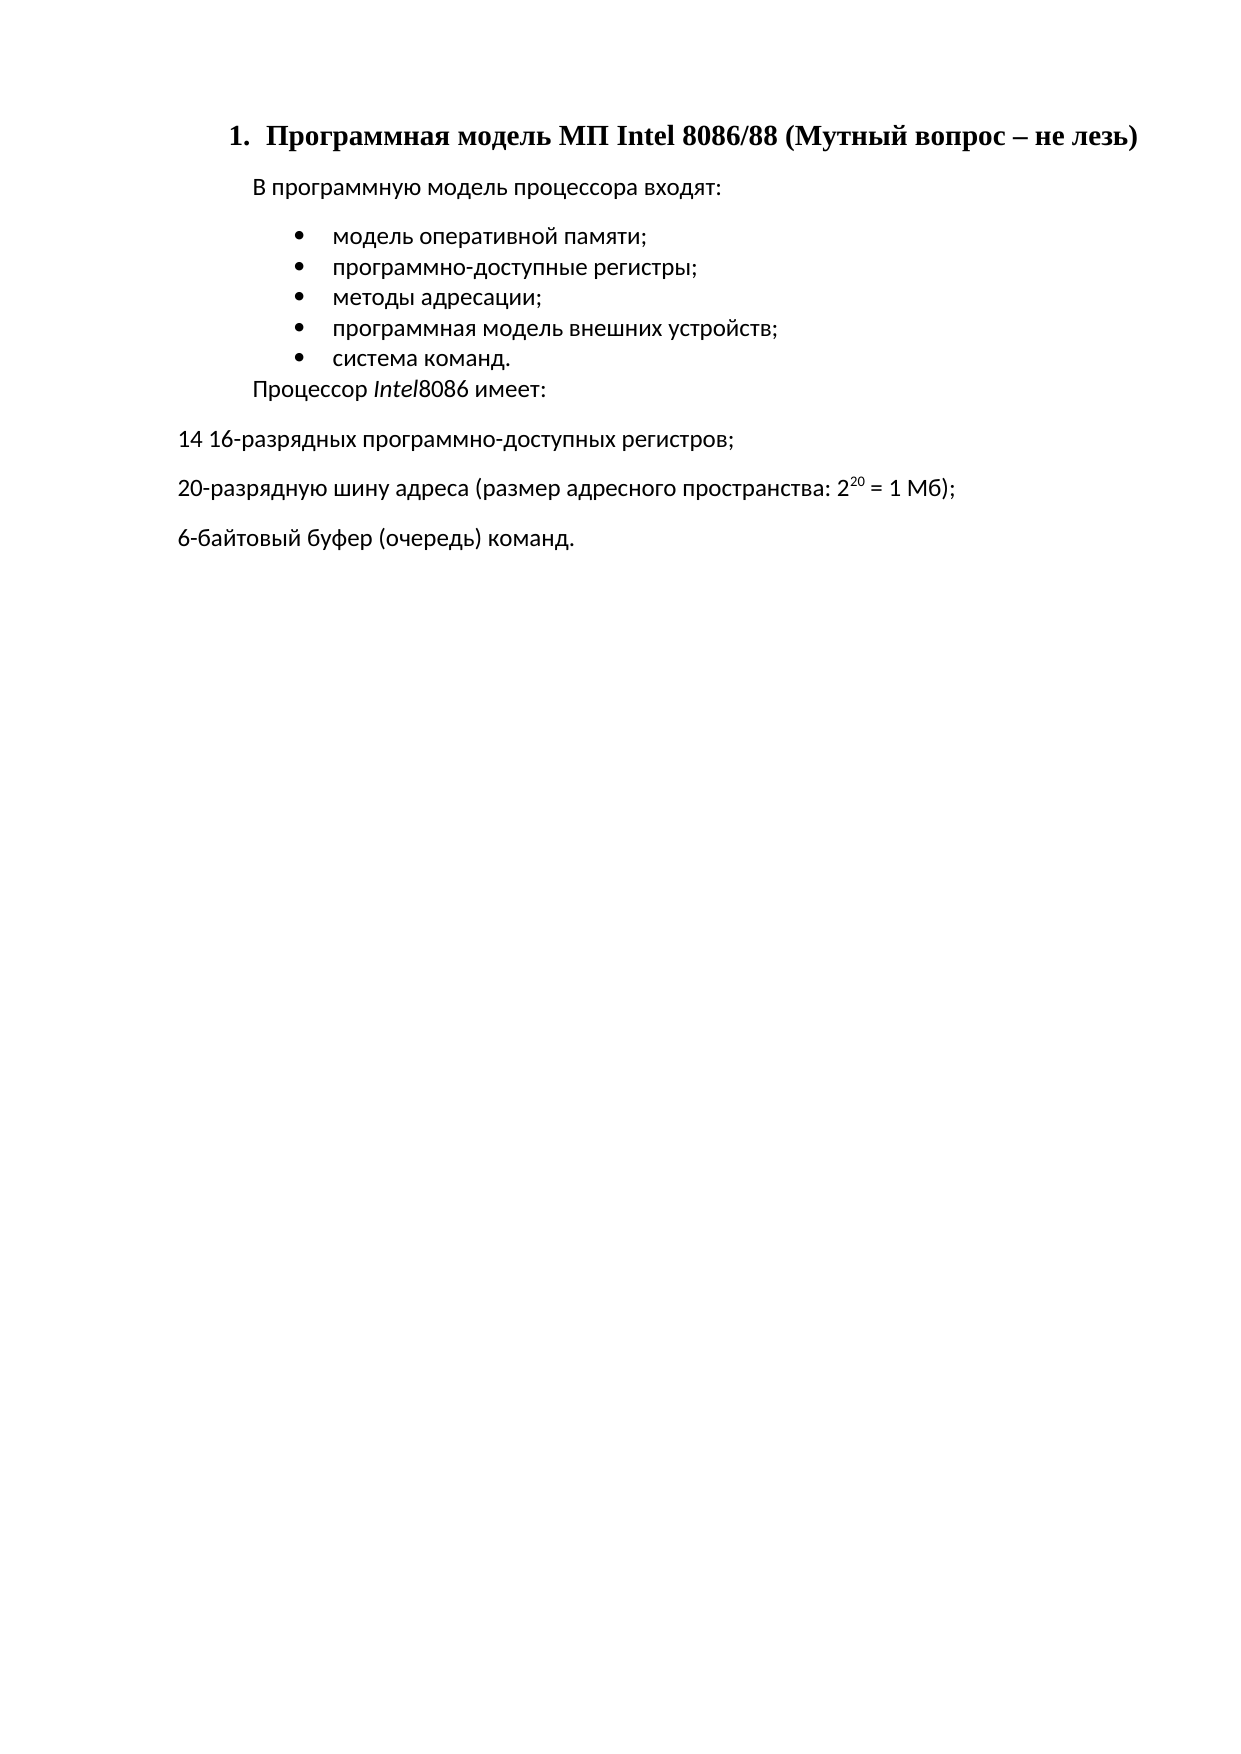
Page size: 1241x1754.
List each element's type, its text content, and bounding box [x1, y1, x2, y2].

list методы адресации; [295, 282, 1152, 312]
text 14 16-разрядных программно-доступных регистров; [177, 423, 1152, 453]
list программная модель внешних устройств; [295, 312, 1152, 343]
text Процессор Intel8086 имеет: [177, 373, 1152, 404]
list Программная модель МП Intel 8086/88 (Мутный вопрос – не лезь) [215, 118, 1152, 152]
text В программную модель процессора входят: [177, 171, 1152, 201]
list программно-доступные регистры; [295, 251, 1152, 282]
list модель оперативной памяти; [295, 221, 1152, 251]
text 20-разрядную шину адреса (размер адресного пространства: 220 = 1 Мб); [177, 472, 1152, 503]
list система команд. [295, 343, 1152, 373]
text 6-байтовый буфер (очередь) команд. [177, 522, 1152, 552]
